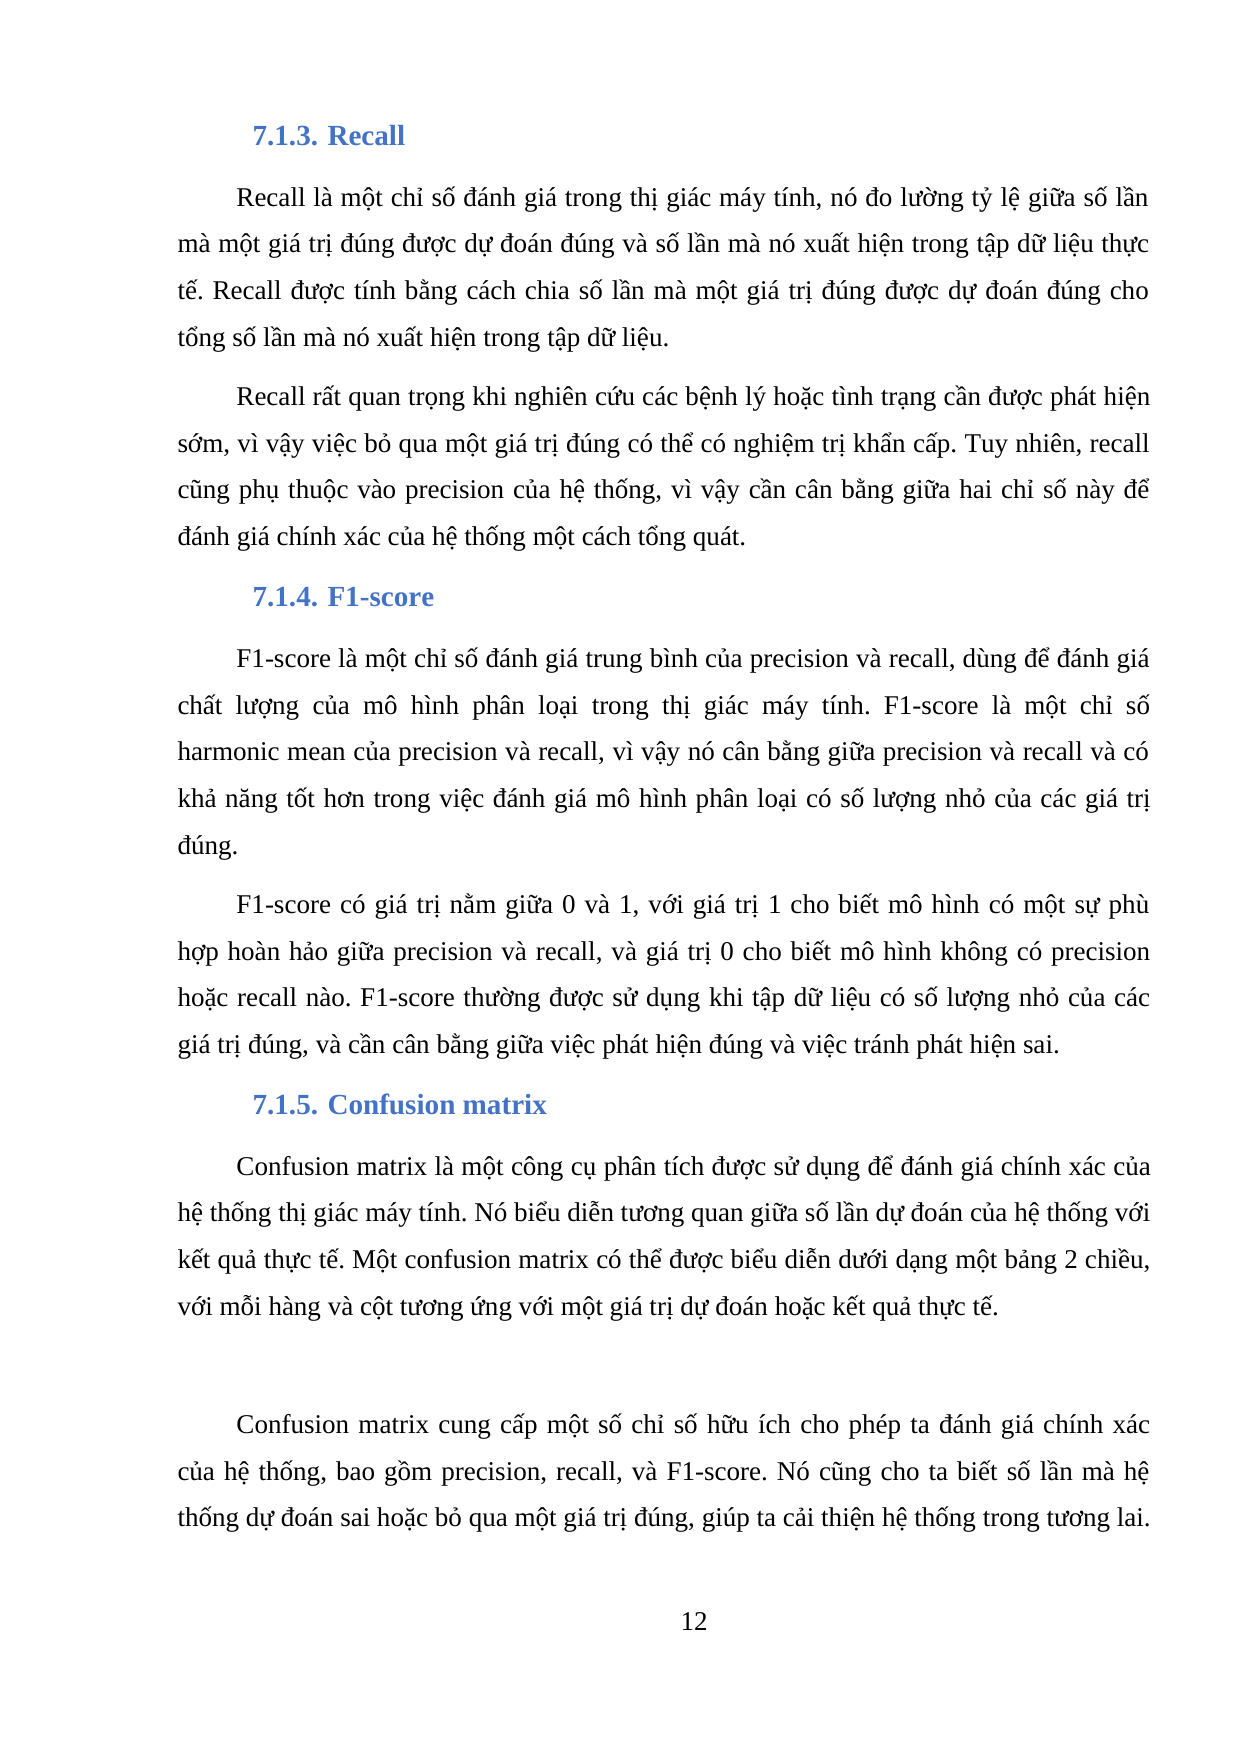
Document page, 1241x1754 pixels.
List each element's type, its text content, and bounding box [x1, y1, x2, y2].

text Confusion matrix là một công cụ phân tích được sử dụng để đánh giá chính xác của hệ thống thị giác máy tính. Nó biểu diễn tương quan giữa số lần dự đoán của hệ thống với kết quả thực tế. Một confusion matrix có thể được biểu diễn dưới dạng một bảng 2 chiều, với mỗi hàng và cột tương ứng với một giá trị dự đoán hoặc kết quả thực tế. [177, 1150, 1152, 1321]
text F1-score là một chỉ số đánh giá trung bình của precision và recall, dùng để đánh giá chất lượng của mô hình phân loại trong thị giác máy tính. F1-score là một chỉ số harmonic mean của precision và recall, vì vậy nó cân bằng giữa precision và recall và có khả năng tốt hơn trong việc đánh giá mô hình phân loại có số lượng nhỏ của các giá trị đúng. [177, 642, 1152, 860]
subtitle Confusion matrix [252, 1087, 1152, 1121]
subtitle Recall [252, 118, 1152, 152]
text Confusion matrix cung cấp một số chỉ số hữu ích cho phép ta đánh giá chính xác của hệ thống, bao gồm precision, recall, và F1-score. Nó cũng cho ta biết số lần mà hệ thống dự đoán sai hoặc bỏ qua một giá trị đúng, giúp ta cải thiện hệ thống trong tương lai. [177, 1408, 1152, 1533]
text F1-score có giá trị nằm giữa 0 và 1, với giá trị 1 cho biết mô hình có một sự phù hợp hoàn hảo giữa precision và recall, và giá trị 0 cho biết mô hình không có precision hoặc recall nào. F1-score thường được sử dụng khi tập dữ liệu có số lượng nhỏ của các giá trị đúng, và cần cân bằng giữa việc phát hiện đúng và việc tránh phát hiện sai. [177, 888, 1152, 1059]
text Recall rất quan trọng khi nghiên cứu các bệnh lý hoặc tình trạng cần được phát hiện sớm, vì vậy việc bỏ qua một giá trị đúng có thể có nghiệm trị khẩn cấp. Tuy nhiên, recall cũng phụ thuộc vào precision của hệ thống, vì vậy cần cân bằng giữa hai chỉ số này để đánh giá chính xác của hệ thống một cách tổng quát. [177, 380, 1152, 551]
text Recall là một chỉ số đánh giá trong thị giác máy tính, nó đo lường tỷ lệ giữa số lần mà một giá trị đúng được dự đoán đúng và số lần mà nó xuất hiện trong tập dữ liệu thực tế. Recall được tính bằng cách chia số lần mà một giá trị đúng được dự đoán đúng cho tổng số lần mà nó xuất hiện trong tập dữ liệu. [177, 181, 1152, 352]
subtitle F1-score [252, 579, 1152, 613]
